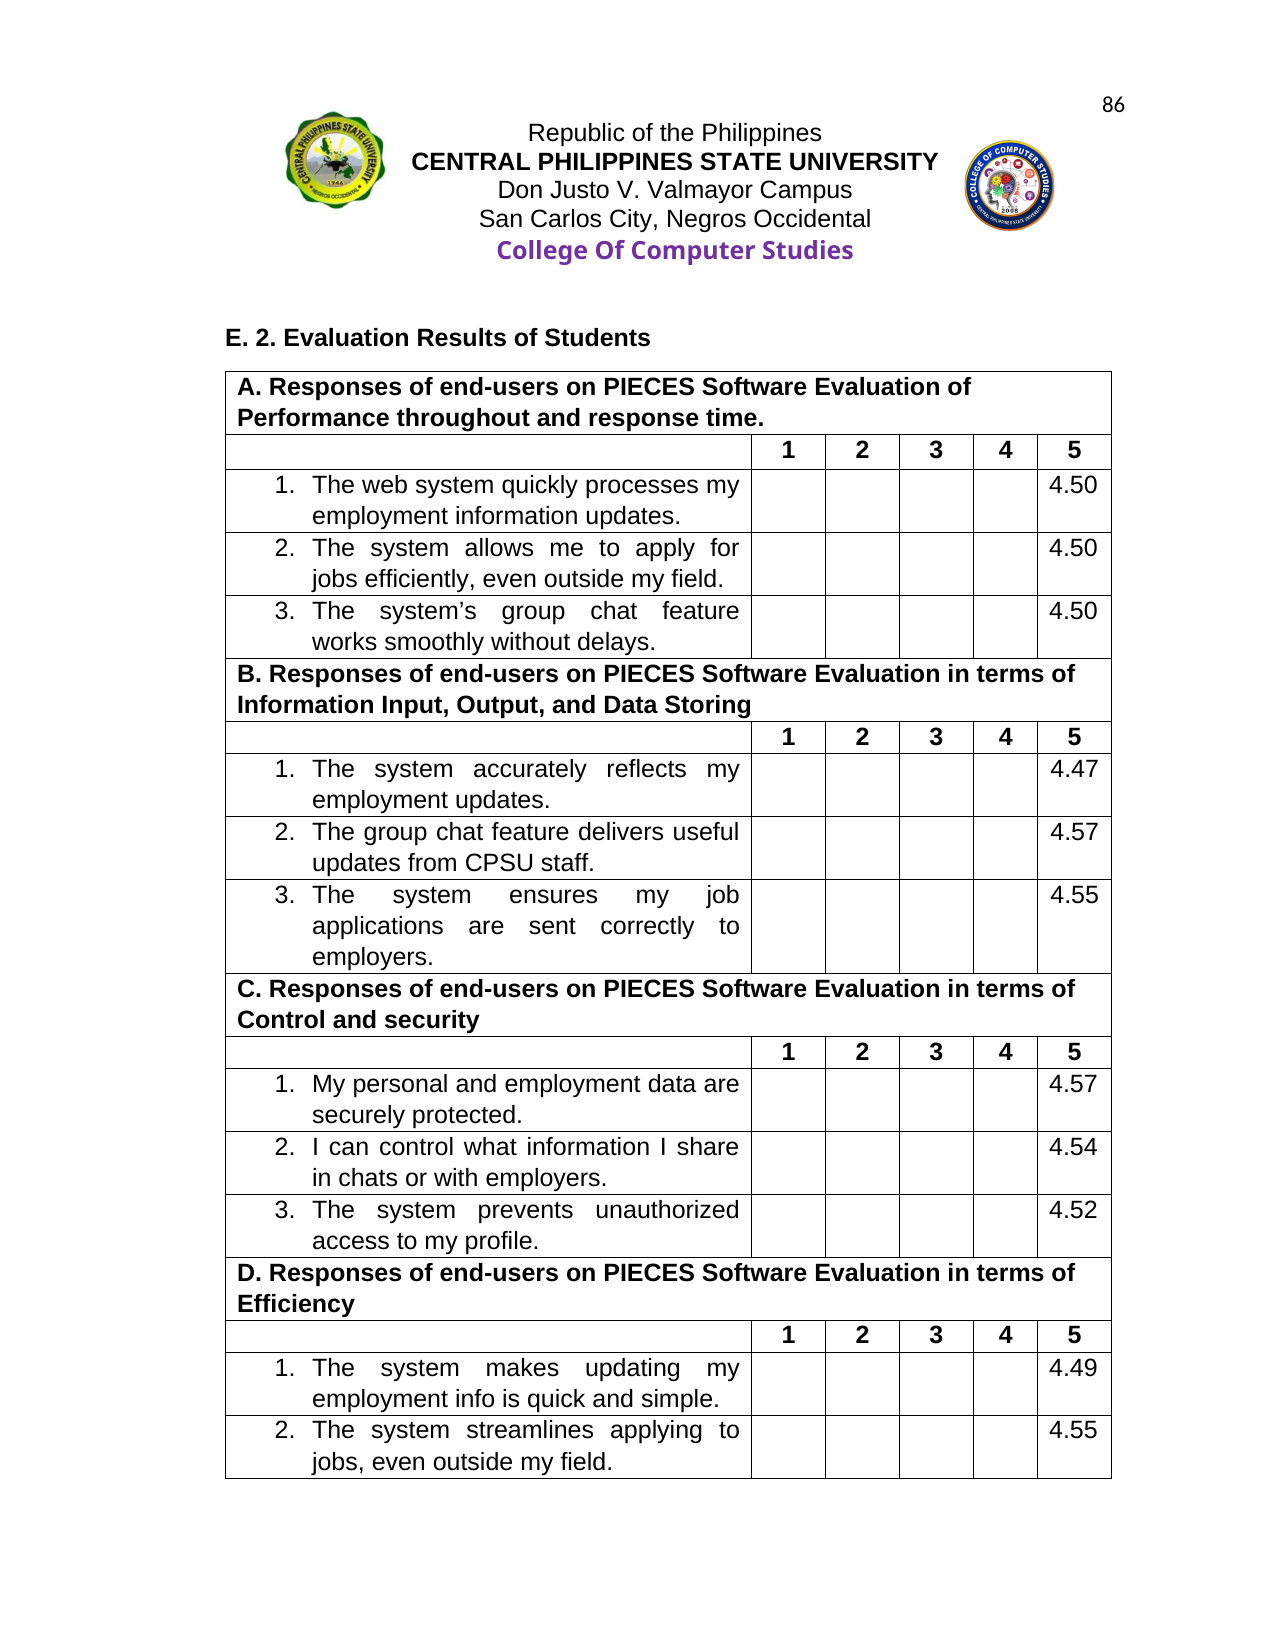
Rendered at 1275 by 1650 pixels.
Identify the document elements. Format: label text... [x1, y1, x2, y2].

table_cell [752, 533, 825, 595]
table_cell The system streamlines applying to jobs, even outside my field. [226, 1416, 751, 1477]
table_cell [226, 1037, 751, 1068]
table_cell [826, 1195, 899, 1257]
table_cell [826, 754, 899, 816]
text E. 2. Evaluation Results of Students [225, 323, 1125, 352]
table_cell 5 [1038, 1321, 1111, 1352]
table_cell [974, 1132, 1037, 1194]
table_cell 5 [1038, 435, 1111, 469]
table_cell 4.54 [1038, 1132, 1111, 1194]
table_cell 4.49 [1038, 1353, 1111, 1414]
table_cell 2 [826, 1321, 899, 1352]
table_cell [900, 1195, 973, 1257]
table_cell [900, 470, 973, 532]
table_cell The system accurately reflects my employment updates. [226, 754, 751, 816]
table_cell C. Responses of end-users on PIECES Software Evaluation in terms of Control and security [226, 974, 1111, 1036]
table_cell The web system quickly processes my employment information updates. [226, 470, 751, 532]
table_cell 5 [1038, 722, 1111, 753]
table_cell 4.50 [1038, 596, 1111, 658]
table_cell 4.52 [1038, 1195, 1111, 1257]
table_cell [752, 754, 825, 816]
table_cell [826, 596, 899, 658]
table_cell [974, 1195, 1037, 1257]
table_cell 4 [974, 1321, 1037, 1352]
table_cell [974, 1353, 1037, 1414]
table_cell 3 [900, 435, 973, 469]
table_cell [752, 1416, 825, 1477]
table_cell 4 [974, 1037, 1037, 1068]
table_cell [974, 533, 1037, 595]
table_cell [826, 1416, 899, 1477]
table_cell [900, 1353, 973, 1414]
table_cell 4.47 [1038, 754, 1111, 816]
table_cell 4.57 [1038, 1069, 1111, 1131]
table_cell [752, 1132, 825, 1194]
table_cell [900, 533, 973, 595]
table_cell 4.57 [1038, 817, 1111, 879]
table_cell [900, 817, 973, 879]
table_cell 4 [974, 722, 1037, 753]
table_cell 3 [900, 1321, 973, 1352]
table_cell 1 [752, 435, 825, 469]
table_cell [900, 880, 973, 973]
picture [964, 140, 1055, 231]
table_cell [900, 1416, 973, 1477]
table_cell 2 [826, 1037, 899, 1068]
table_cell The system ensures my job applications are sent correctly to employers. [226, 880, 751, 973]
table_cell [226, 1321, 751, 1352]
table_header A. Responses of end-users on PIECES Software Evaluation of Performance throughout and response time. [226, 372, 1111, 434]
table_cell The system allows me to apply for jobs efficiently, even outside my field. [226, 533, 751, 595]
table_cell 2 [826, 435, 899, 469]
table_cell [826, 533, 899, 595]
table_cell [826, 1069, 899, 1131]
table_cell [752, 1069, 825, 1131]
table_cell [752, 470, 825, 532]
table_cell [974, 754, 1037, 816]
table_cell [826, 470, 899, 532]
table_cell [900, 596, 973, 658]
table_cell 4.50 [1038, 533, 1111, 595]
picture [283, 108, 387, 214]
table_cell [826, 1353, 899, 1414]
table_cell [752, 1353, 825, 1414]
table_cell 1 [752, 1321, 825, 1352]
table_cell [226, 722, 751, 753]
table_cell 3 [900, 722, 973, 753]
table_cell 4 [974, 435, 1037, 469]
table_cell [974, 596, 1037, 658]
table_cell 4.50 [1038, 470, 1111, 532]
table_cell 4.55 [1038, 1416, 1111, 1477]
table_cell [826, 817, 899, 879]
table_cell [900, 1132, 973, 1194]
table_cell [974, 880, 1037, 973]
table_cell 2 [826, 722, 899, 753]
table_cell The system makes updating my employment info is quick and simple. [226, 1353, 751, 1414]
table_cell [826, 880, 899, 973]
table_cell [974, 817, 1037, 879]
table_cell The group chat feature delivers useful updates from CPSU staff. [226, 817, 751, 879]
table_cell [900, 1069, 973, 1131]
table_cell 4.55 [1038, 880, 1111, 973]
table_cell [752, 1195, 825, 1257]
table_cell [974, 1069, 1037, 1131]
table_cell B. Responses of end-users on PIECES Software Evaluation in terms of Information Input, Output, and Data Storing [226, 659, 1111, 721]
table_cell [752, 817, 825, 879]
table_cell [226, 435, 751, 469]
table_cell [900, 754, 973, 816]
table_cell [752, 596, 825, 658]
table_cell [826, 1132, 899, 1194]
table_cell [752, 880, 825, 973]
table_cell My personal and employment data are securely protected. [226, 1069, 751, 1131]
table_cell 3 [900, 1037, 973, 1068]
table_cell [974, 470, 1037, 532]
table_cell The system’s group chat feature works smoothly without delays. [226, 596, 751, 658]
table_cell 1 [752, 722, 825, 753]
table_cell 5 [1038, 1037, 1111, 1068]
table_cell 1 [752, 1037, 825, 1068]
table_cell D. Responses of end-users on PIECES Software Evaluation in terms of Efficiency [226, 1258, 1111, 1319]
table_cell The system prevents unauthorized access to my profile. [226, 1195, 751, 1257]
table_cell [974, 1416, 1037, 1477]
table_cell I can control what information I share in chats or with employers. [226, 1132, 751, 1194]
